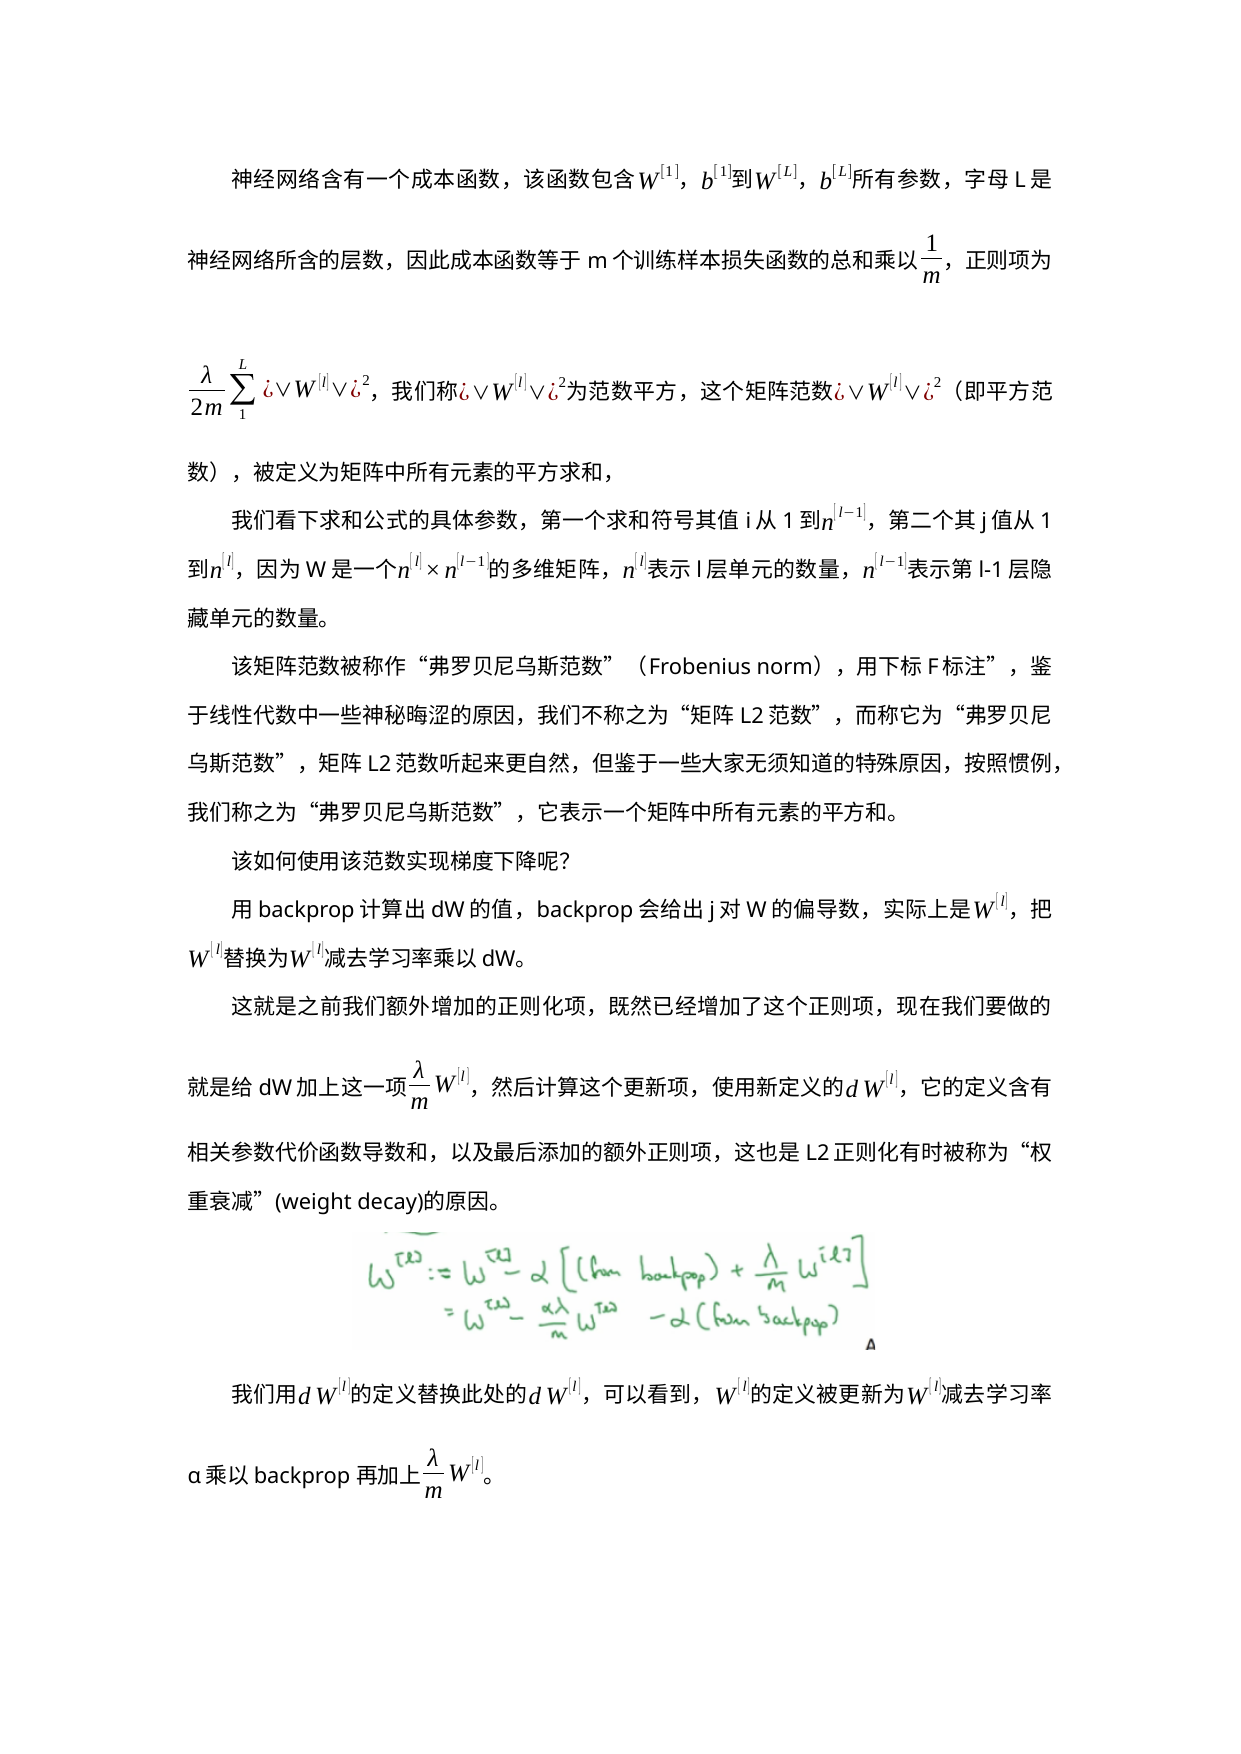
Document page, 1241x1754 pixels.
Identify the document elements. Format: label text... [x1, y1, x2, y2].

list 用backprop计算出dW的值，backprop会给出j对W的偏导数，实际上是，把替换为减去学习率乘以dW。 [187, 892, 1053, 973]
list 该矩阵范数被称作“弗罗贝尼乌斯范数”（Frobenius norm），用下标F标注”，鉴于线性代数中一些神秘晦涩的原因，我们不称之为“矩阵L2范数”，而称它为“弗罗贝尼乌斯范数”，矩阵L2范数听起来更自然，但鉴于一些大家无须知道的特殊原因，按照惯例，我们称之为“弗罗贝尼乌斯范数”，它表示一个矩阵中所有元素的平方和。 [187, 649, 1053, 827]
list 该如何使用该范数实现梯度下降呢？ [187, 843, 1053, 876]
list 我们用的定义替换此处的，可以看到，的定义被更新为减去学习率α乘以backprop 再加上。 [187, 1377, 1053, 1507]
list 这就是之前我们额外增加的正则化项，既然已经增加了这个正则项，现在我们要做的就是给dW加上这一项，然后计算这个更新项，使用新定义的，它的定义含有相关参数代价函数导数和，以及最后添加的额外正则项，这也是L2正则化有时被称为“权重衰减”(weight decay)的原因。 [187, 989, 1053, 1216]
list 神经网络含有一个成本函数，该函数包含，到，所有参数，字母L是神经网络所含的层数，因此成本函数等于m个训练样本损失函数的总和乘以，正则项为，我们称为范数平方，这个矩阵范数（即平方范数），被定义为矩阵中所有元素的平方求和， [187, 162, 1053, 487]
picture [351, 1232, 876, 1350]
list 我们看下求和公式的具体参数，第一个求和符号其值i从1到，第二个其j值从1到，因为W是一个的多维矩阵，表示l层单元的数量，表示第l-1层隐藏单元的数量。 [187, 503, 1053, 633]
